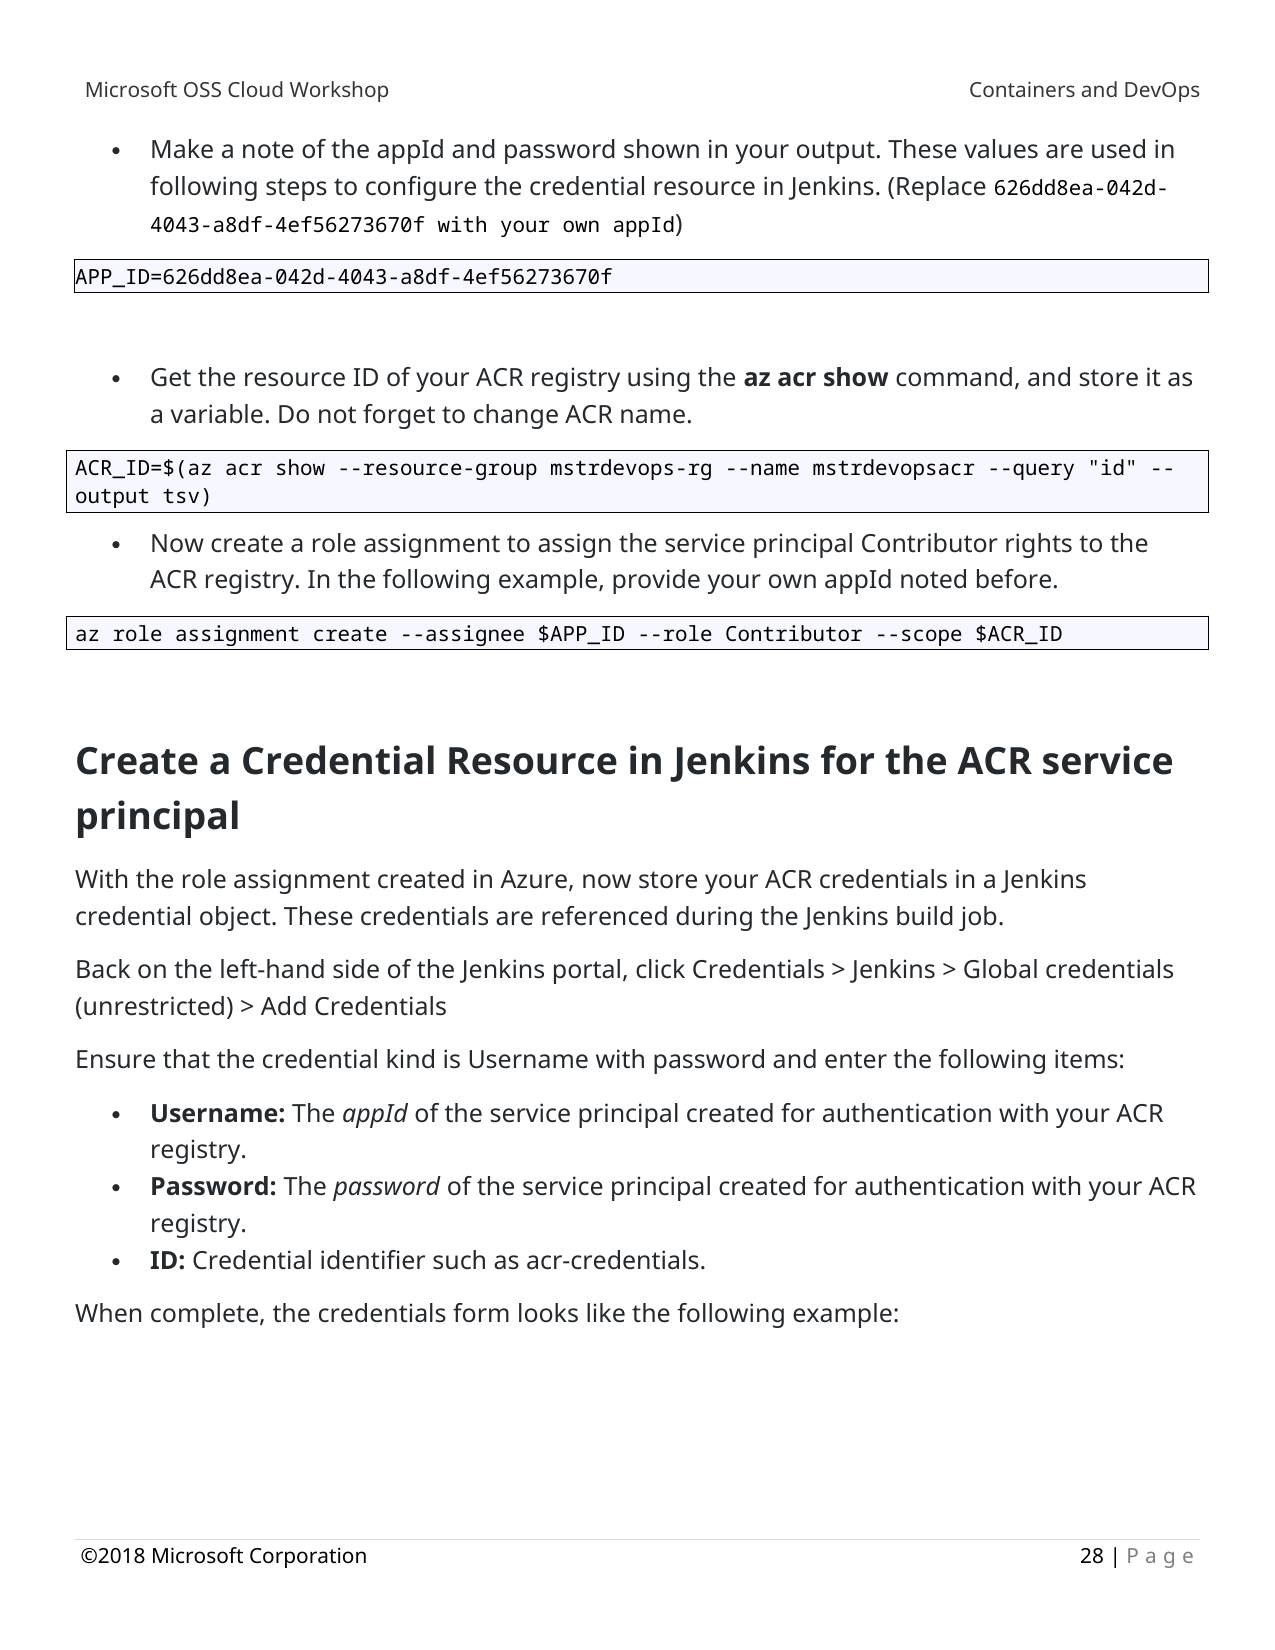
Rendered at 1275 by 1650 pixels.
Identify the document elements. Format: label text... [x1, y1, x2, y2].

list Username: The appId of the service principal created for authentication with your ACR registry. [112, 1095, 1200, 1166]
text With the role assignment created in Azure, now store your ACR credentials in a Jenkins credential object. These credentials are referenced during the Jenkins build job. [75, 861, 1200, 932]
list Make a note of the appId and password shown in your output. These values are used in following steps to configure the credential resource in Jenkins. (Replace 626dd8ea-042d-4043-a8df-4ef56273670f with your own appId) [112, 132, 1200, 239]
list Get the resource ID of your ACR registry using the az acr show command, and store it as a variable. Do not forget to change ACR name. [112, 359, 1200, 430]
list ACR_ID=$(az acr show --resource-group mstrdevops-rg --name mstrdevopsacr --query "id" --output tsv) [67, 451, 1208, 512]
text Create a Credential Resource in Jenkins for the ACR service principal [75, 734, 1200, 841]
list ID: Credential identifier such as acr-credentials. [112, 1242, 1200, 1276]
list APP_ID=626dd8ea-042d-4043-a8df-4ef56273670f [75, 260, 1208, 292]
text When complete, the credentials form looks like the following example: [75, 1296, 1200, 1330]
list az role assignment create --assignee $APP_ID --role Contributor --scope $ACR_ID [67, 617, 1208, 649]
text Ensure that the credential kind is Username with password and enter the following items: [75, 1042, 1200, 1076]
text Back on the left-hand side of the Jenkins portal, click Credentials > Jenkins > Global credentials (unrestricted) > Add Credentials [75, 952, 1200, 1022]
list Now create a role assignment to assign the service principal Contributor rights to the ACR registry. In the following example, provide your own appId noted before. [112, 525, 1200, 596]
list Password: The password of the service principal created for authentication with your ACR registry. [112, 1169, 1200, 1239]
